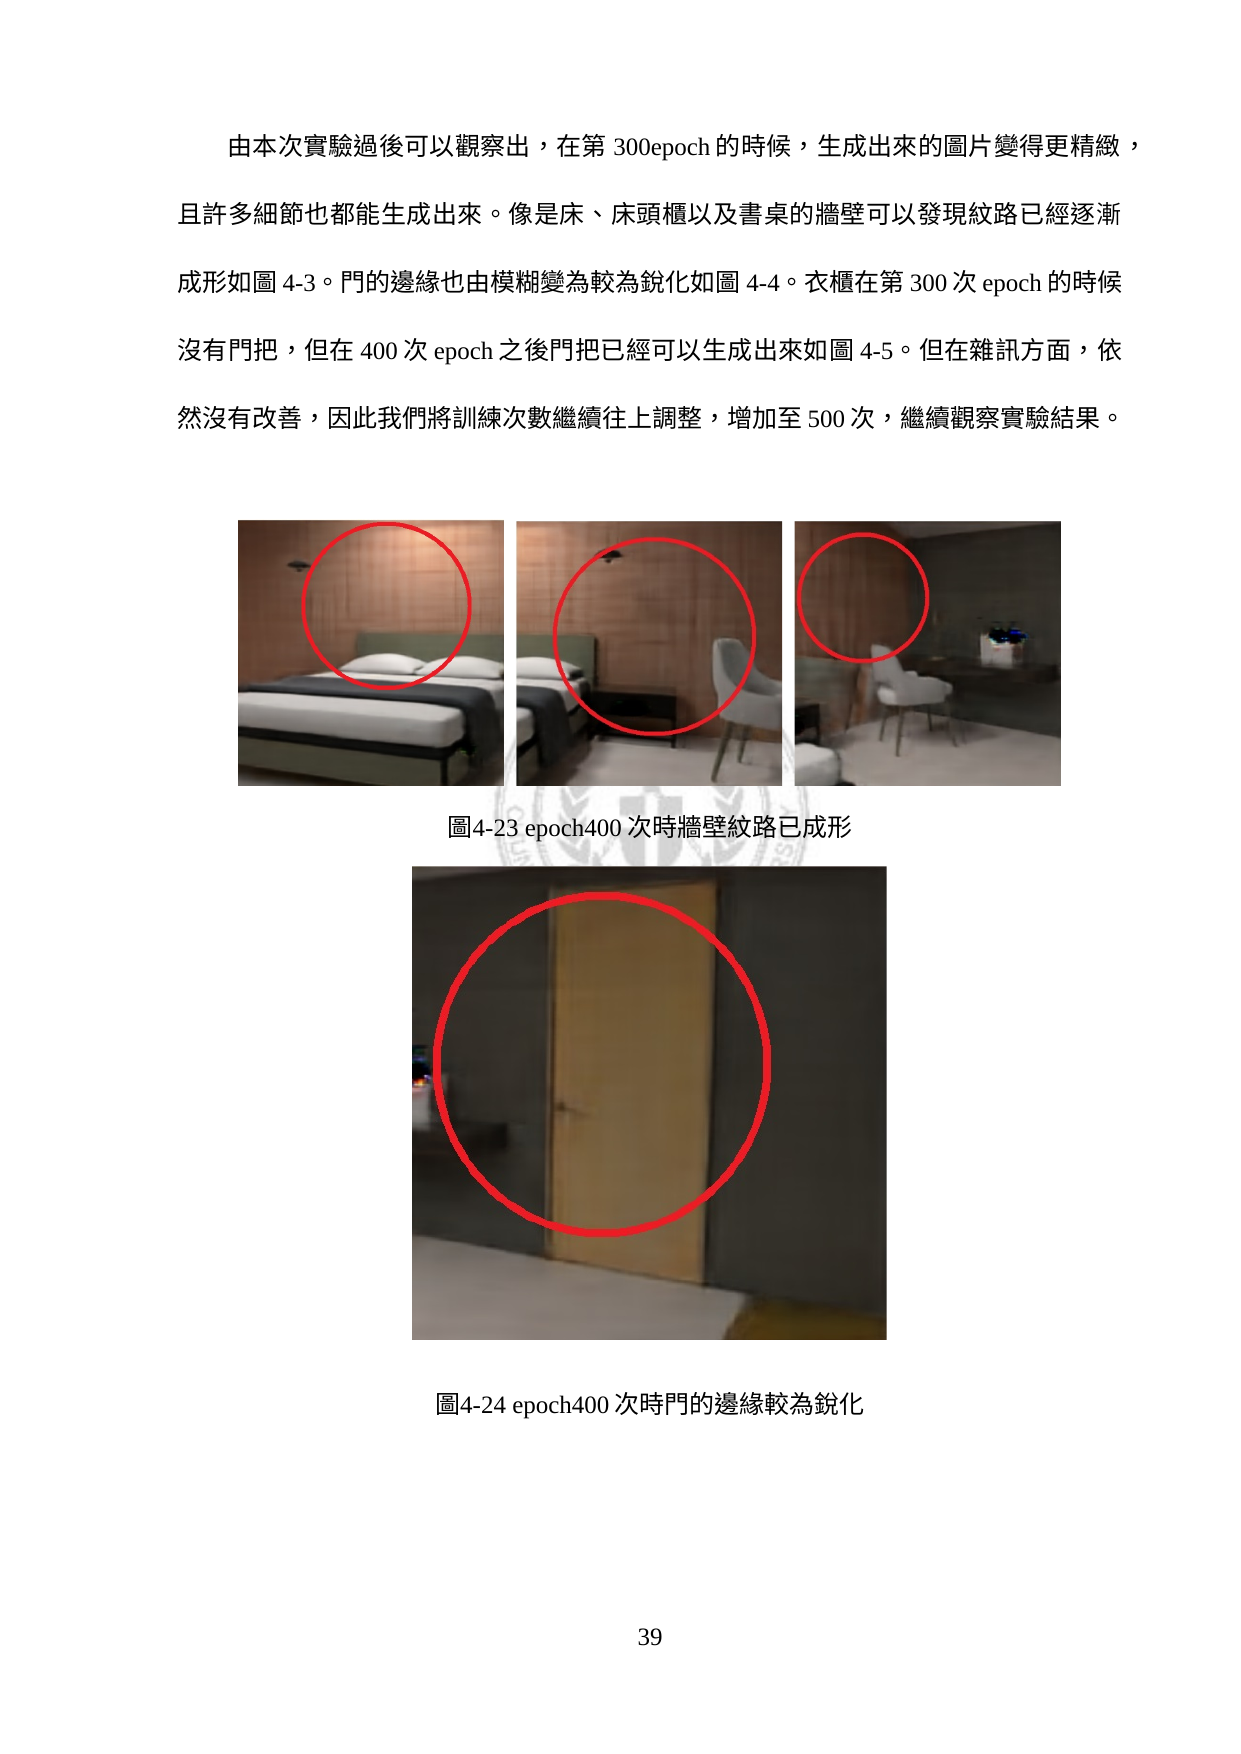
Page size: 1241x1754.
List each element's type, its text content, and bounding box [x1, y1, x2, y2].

picture [412, 849, 887, 1340]
text 由本次實驗過後可以觀察出，在第300epoch的時候，生成出來的圖片變得更精緻，且許多細節也都能生成出來。像是床、床頭櫃以及書桌的牆壁可以發現紋路已經逐漸成形如圖4-3。門的邊緣也由模糊變為較為銳化如圖4-4。衣櫃在第300次epoch的時候沒有門把，但在400次epoch之後門把已經可以生成出來如圖4-5。但在雜訊方面，依然沒有改善，因此我們將訓練次數繼續往上調整，增加至500次，繼續觀察實驗結果。 [177, 122, 1122, 439]
picture [238, 519, 1061, 803]
